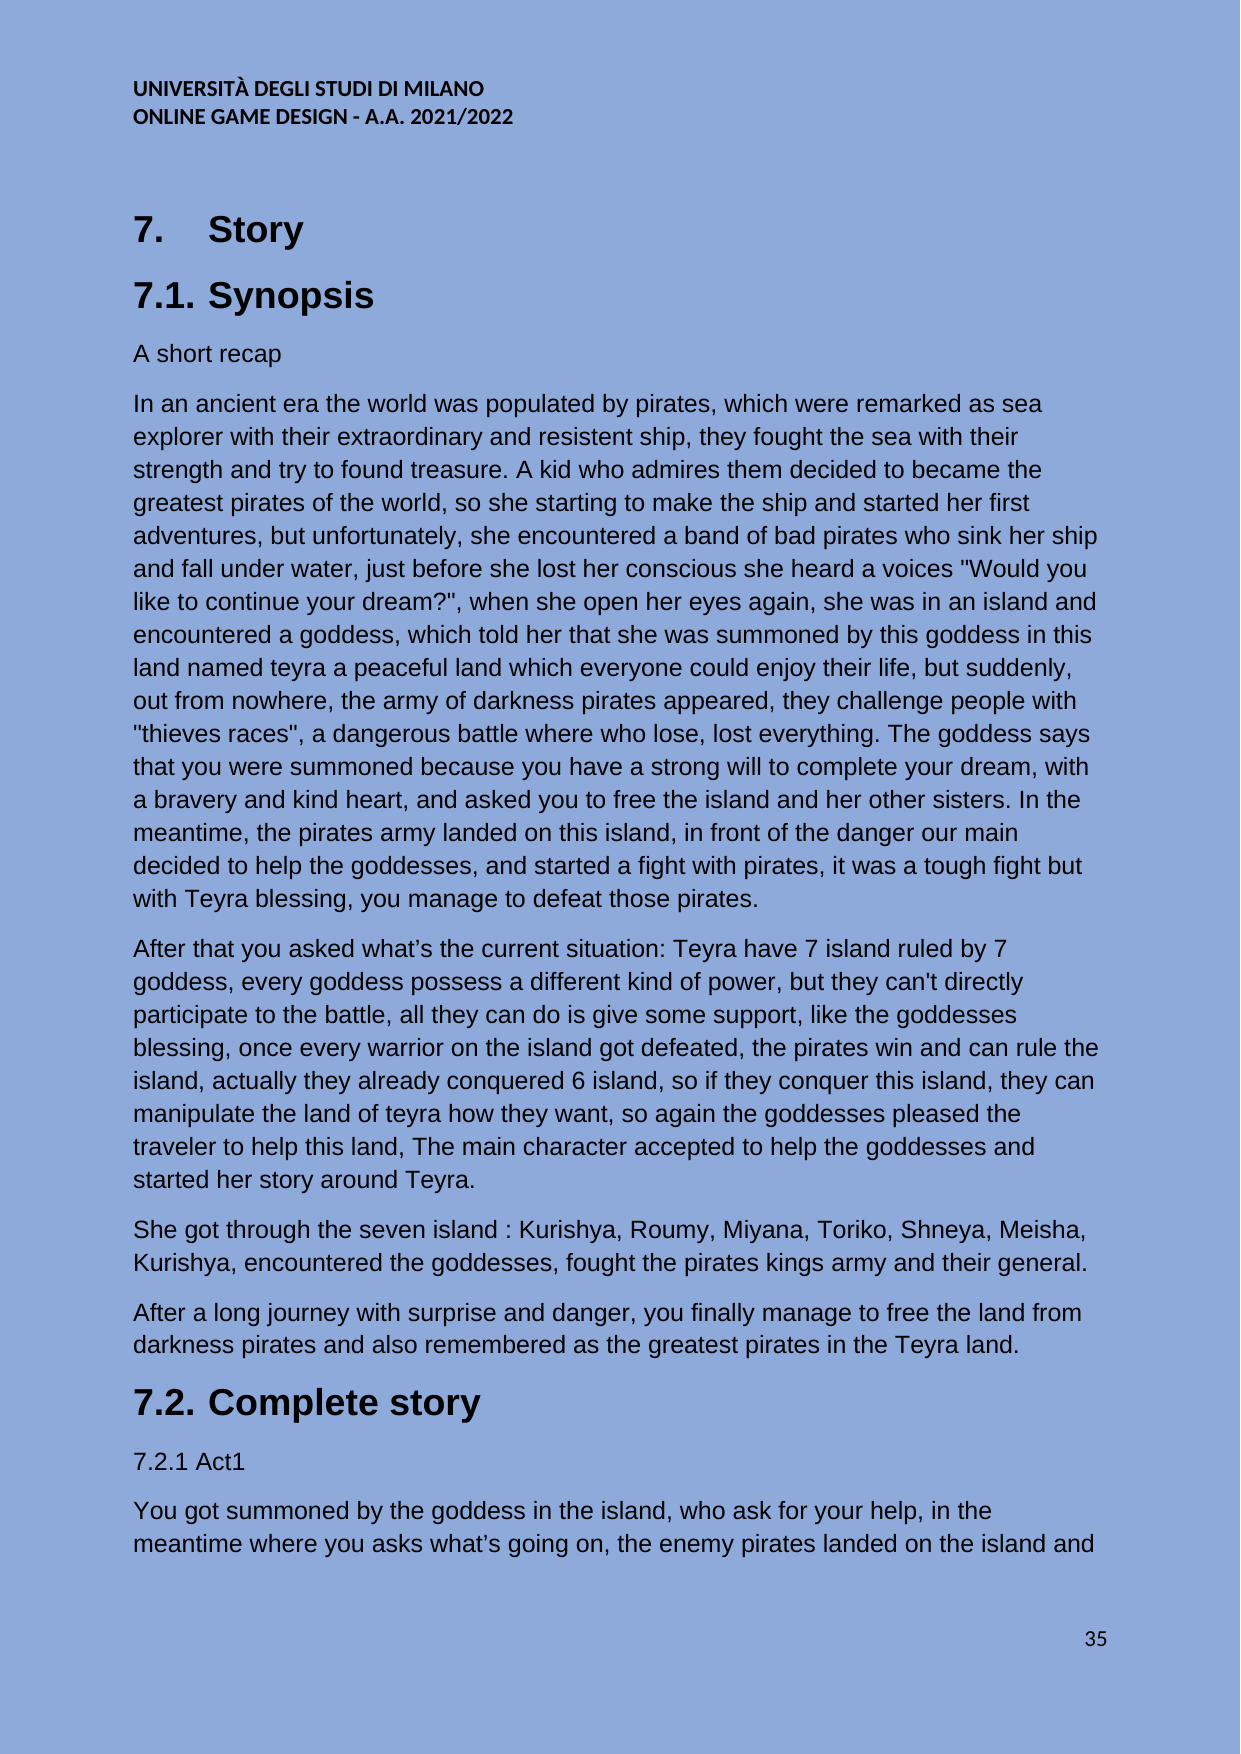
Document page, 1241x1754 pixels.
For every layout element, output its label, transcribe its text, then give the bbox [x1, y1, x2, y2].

text In an ancient era the world was populated by pirates, which were remarked as sea explorer with their extraordinary and resistent ship, they fought the sea with their strength and try to found treasure. A kid who admires them decided to became the greatest pirates of the world, so she starting to make the ship and started her first adventures, but unfortunately, she encountered a band of bad pirates who sink her ship and fall under water, just before she lost her conscious she heard a voices "Would you like to continue your dream?", when she open her eyes again, she was in an island and encountered a goddess, which told her that she was summoned by this goddess in this land named teyra a peaceful land which everyone could enjoy their life, but suddenly, out from nowhere, the army of darkness pirates appeared, they challenge people with "thieves races", a dangerous battle where who lose, lost everything. The goddess says that you were summoned because you have a strong will to complete your dream, with a bravery and kind heart, and asked you to free the island and her other sisters. In the meantime, the pirates army landed on this island, in front of the danger our main decided to help the goddesses, and started a fight with pirates, it was a tough fight but with Teyra blessing, you manage to defeat those pirates. [133, 389, 1107, 913]
text 7. Story [133, 207, 1107, 250]
text 7.2.1 Act1 [133, 1446, 1107, 1475]
text 7.1. Synopsis [133, 273, 1107, 316]
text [133, 1496, 1107, 1558]
text A short recap [133, 339, 1107, 368]
text She got through the seven island : Kurishya, Roumy, Miyana, Toriko, Shneya, Meisha, Kurishya, encountered the goddesses, fought the pirates kings army and their general. [133, 1215, 1107, 1277]
text 7.2. Complete story [133, 1380, 1107, 1423]
text After that you asked what’s the current situation: Teyra have 7 island ruled by 7 goddess, every goddess possess a different kind of power, but they can't directly participate to the battle, all they can do is give some support, like the goddesses blessing, once every warrior on the island got defeated, the pirates win and can rule the island, actually they already conquered 6 island, so if they conquer this island, they can manipulate the land of teyra how they want, so again the goddesses pleased the traveler to help this land, The main character accepted to help the goddesses and started her story around Teyra. [133, 934, 1107, 1194]
text After a long journey with surprise and danger, you finally manage to free the land from darkness pirates and also remembered as the greatest pirates in the Teyra land. [133, 1297, 1107, 1359]
